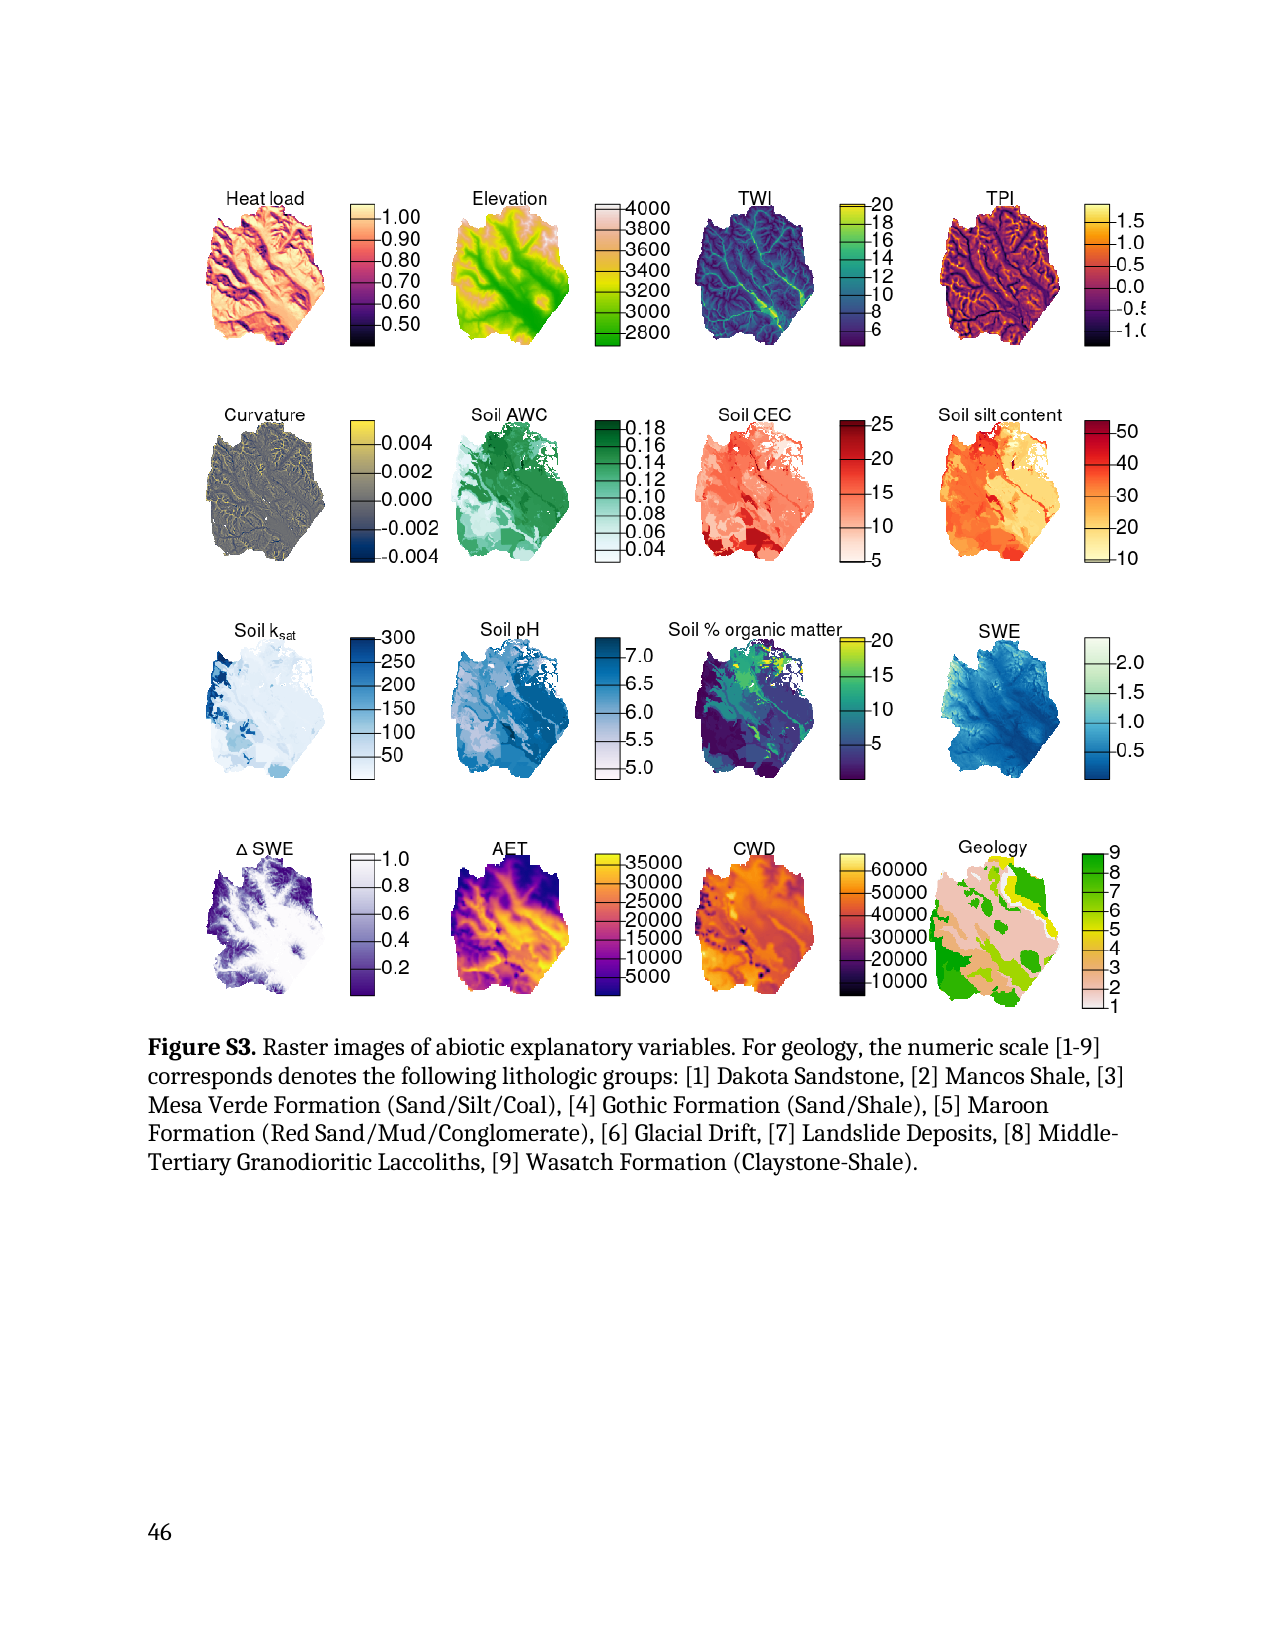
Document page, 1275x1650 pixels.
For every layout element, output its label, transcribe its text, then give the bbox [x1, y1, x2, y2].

picture [166, 166, 1146, 1033]
